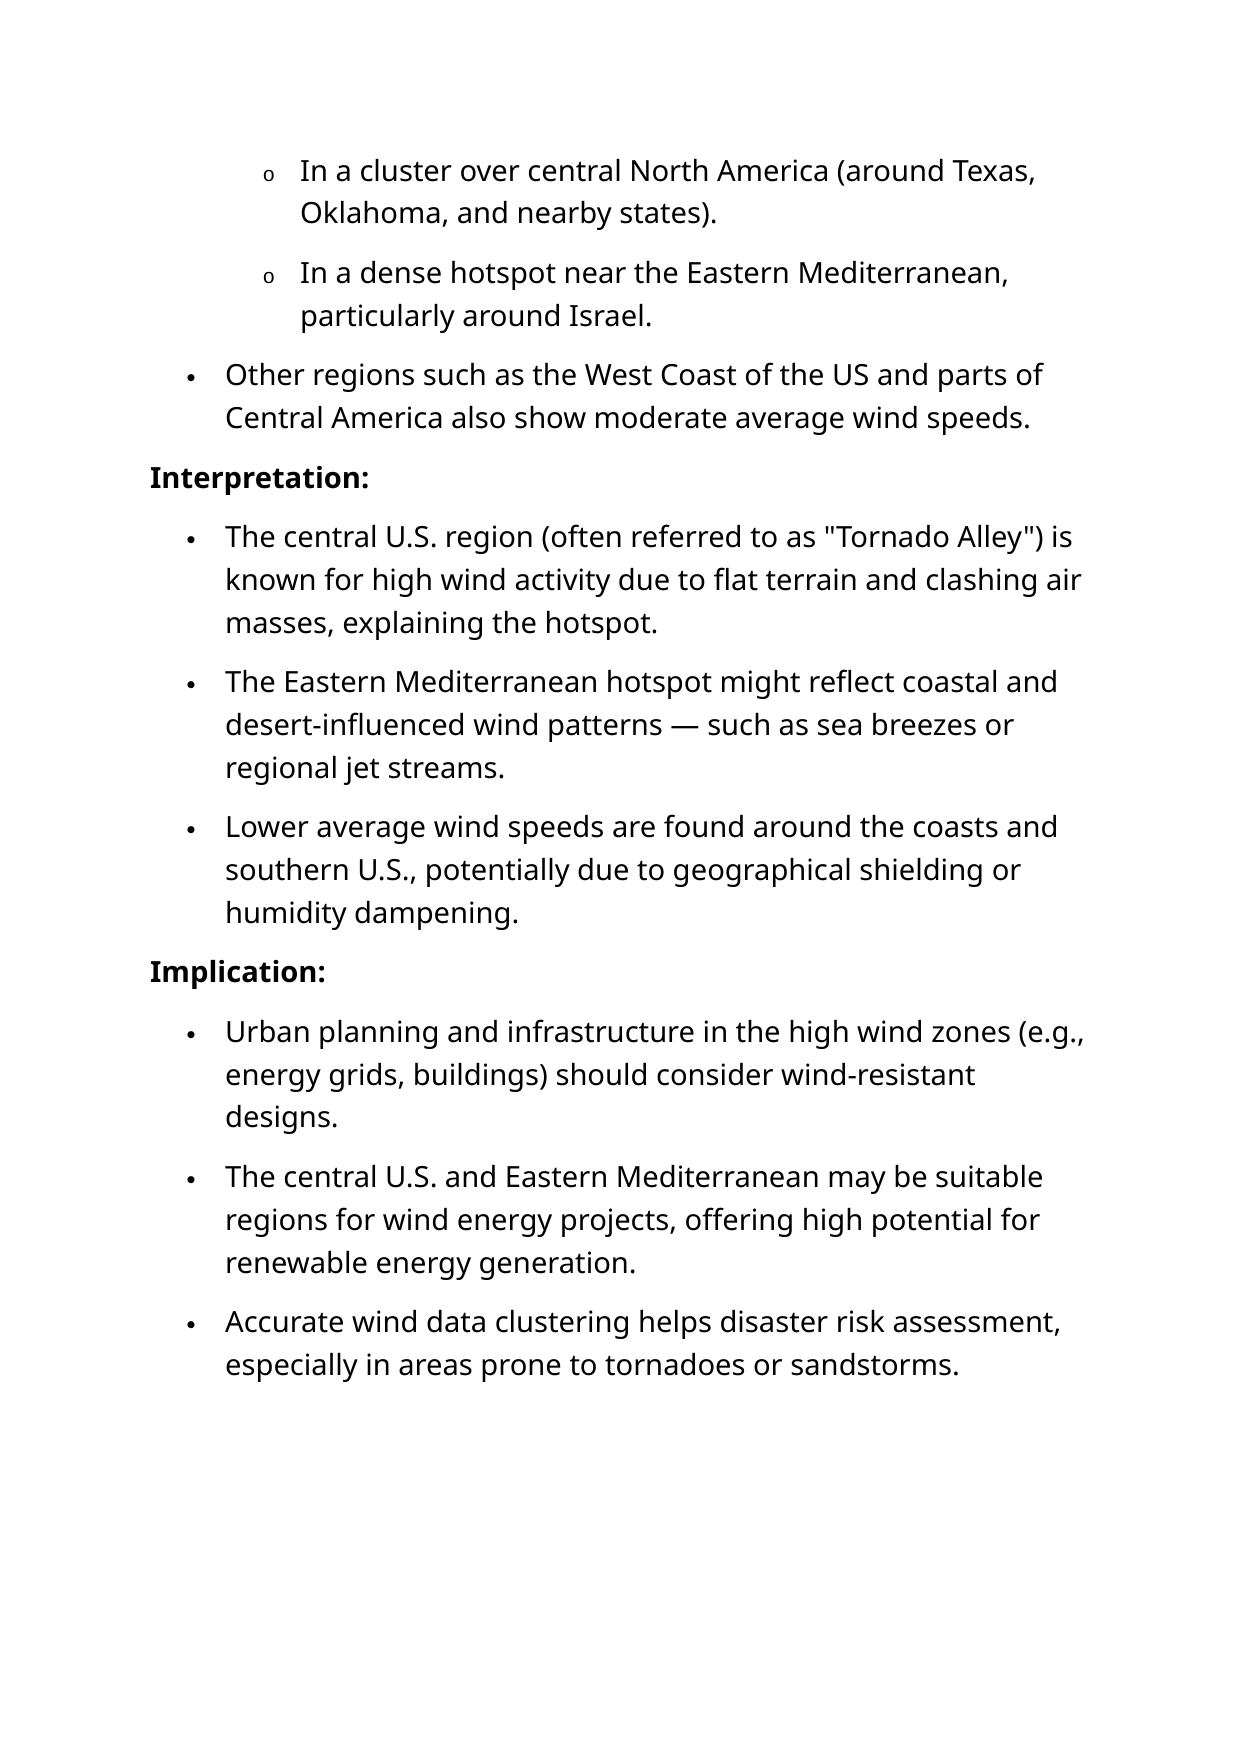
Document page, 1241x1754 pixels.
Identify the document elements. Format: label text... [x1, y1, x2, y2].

list The Eastern Mediterranean hotspot might reflect coastal and desert-influenced wind patterns — such as sea breezes or regional jet streams. [187, 661, 1090, 787]
list Urban planning and infrastructure in the high wind zones (e.g., energy grids, buildings) should consider wind-resistant designs. [187, 1011, 1090, 1136]
list Accurate wind data clustering helps disaster risk assessment, especially in areas prone to tornadoes or sandstorms. [187, 1301, 1090, 1384]
list In a dense hotspot near the Eastern Mediterranean, particularly around Israel. [262, 252, 1090, 335]
text Interpretation: [150, 457, 1090, 497]
list The central U.S. and Eastern Mediterranean may be suitable regions for wind energy projects, offering high potential for renewable energy generation. [187, 1156, 1090, 1282]
list Lower average wind speeds are found around the coasts and southern U.S., potentially due to geographical shielding or humidity dampening. [187, 807, 1090, 932]
list In a cluster over central North America (around Texas, Oklahoma, and nearby states). [262, 150, 1090, 232]
list The central U.S. region (often referred to as "Tornado Alley") is known for high wind activity due to flat terrain and clashing air masses, explaining the hotspot. [187, 516, 1090, 642]
text Implication: [150, 952, 1090, 991]
list Other regions such as the West Coast of the US and parts of Central America also show moderate average wind speeds. [187, 354, 1090, 437]
